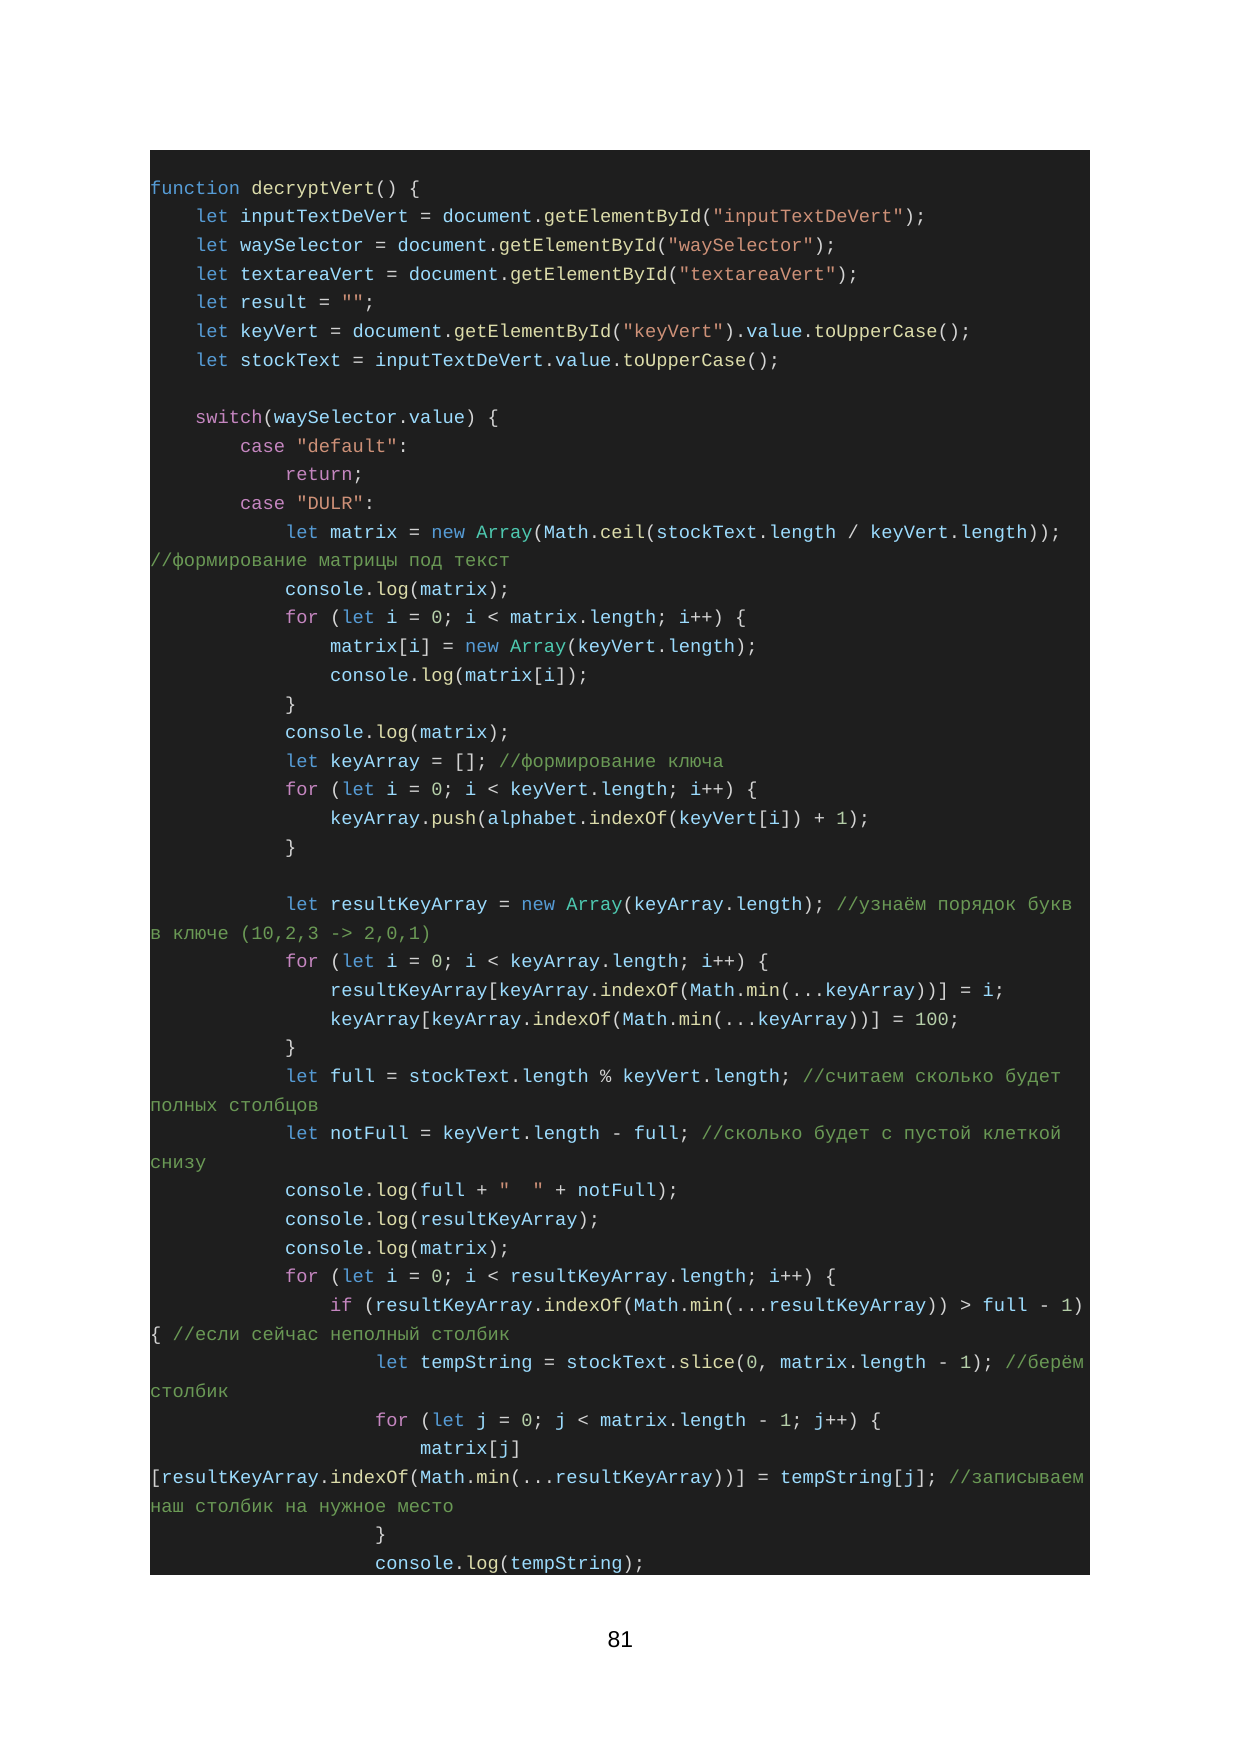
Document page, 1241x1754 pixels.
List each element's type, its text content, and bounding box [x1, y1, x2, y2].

text console.log(matrix); [150, 723, 1090, 744]
text } [150, 1525, 1090, 1546]
text let full = stockText.length % keyVert.length; //считаем сколько будет полных столбцов [150, 1067, 1090, 1117]
text console.log(matrix); [150, 1238, 1090, 1260]
text console.log(matrix); [150, 580, 1090, 601]
text for (let i = 0; i < keyVert.length; i++) { [150, 780, 1090, 801]
text let waySelector = document.getElementById("waySelector"); [150, 236, 1090, 257]
text let textareaVert = document.getElementById("textareaVert"); [150, 264, 1090, 286]
text for (let i = 0; i < keyArray.length; i++) { [150, 952, 1090, 973]
text console.log(resultKeyArray); [150, 1210, 1090, 1231]
text let inputTextDeVert = document.getElementById("inputTextDeVert"); [150, 207, 1090, 228]
text matrix[i] = new Array(keyVert.length); [150, 637, 1090, 658]
text let result = ""; [150, 293, 1090, 314]
text } [150, 694, 1090, 716]
text matrix[j][resultKeyArray.indexOf(Math.min(...resultKeyArray))] = tempString[j]; //записываем наш столбик на нужное место [150, 1439, 1090, 1518]
text console.log(matrix[i]); [150, 666, 1090, 687]
text keyArray.push(alphabet.indexOf(keyVert[i]) + 1); [150, 809, 1090, 830]
text for (let i = 0; i < matrix.length; i++) { [150, 608, 1090, 629]
text let stockText = inputTextDeVert.value.toUpperCase(); [150, 351, 1090, 372]
text let tempString = stockText.slice(0, matrix.length - 1); //берём столбик [150, 1353, 1090, 1403]
text function decryptVert() { [150, 179, 1090, 200]
text resultKeyArray[keyArray.indexOf(Math.min(...keyArray))] = i; [150, 981, 1090, 1002]
text case "DULR": [150, 494, 1090, 515]
text if (resultKeyArray.indexOf(Math.min(...resultKeyArray)) > full - 1) { //если сейчас неполный столбик [150, 1296, 1090, 1346]
text keyArray[keyArray.indexOf(Math.min(...keyArray))] = 100; [150, 1009, 1090, 1031]
text } [150, 1038, 1090, 1059]
text let notFull = keyVert.length - full; //сколько будет с пустой клеткой снизу [150, 1124, 1090, 1174]
text let keyArray = []; //формирование ключа [150, 752, 1090, 773]
text case "default": [150, 436, 1090, 458]
text let matrix = new Array(Math.ceil(stockText.length / keyVert.length)); //формирование матрицы под текст [150, 522, 1090, 572]
text let resultKeyArray = new Array(keyArray.length); //узнаём порядок букв в ключе (10,2,3 -> 2,0,1) [150, 895, 1090, 945]
text } [150, 837, 1090, 859]
text console.log(tempString); [150, 1554, 1090, 1575]
text console.log(full + " " + notFull); [150, 1181, 1090, 1202]
text let keyVert = document.getElementById("keyVert").value.toUpperCase(); [150, 322, 1090, 343]
text for (let j = 0; j < matrix.length - 1; j++) { [150, 1410, 1090, 1432]
text return; [150, 465, 1090, 486]
text for (let i = 0; i < resultKeyArray.length; i++) { [150, 1267, 1090, 1288]
text switch(waySelector.value) { [150, 408, 1090, 429]
